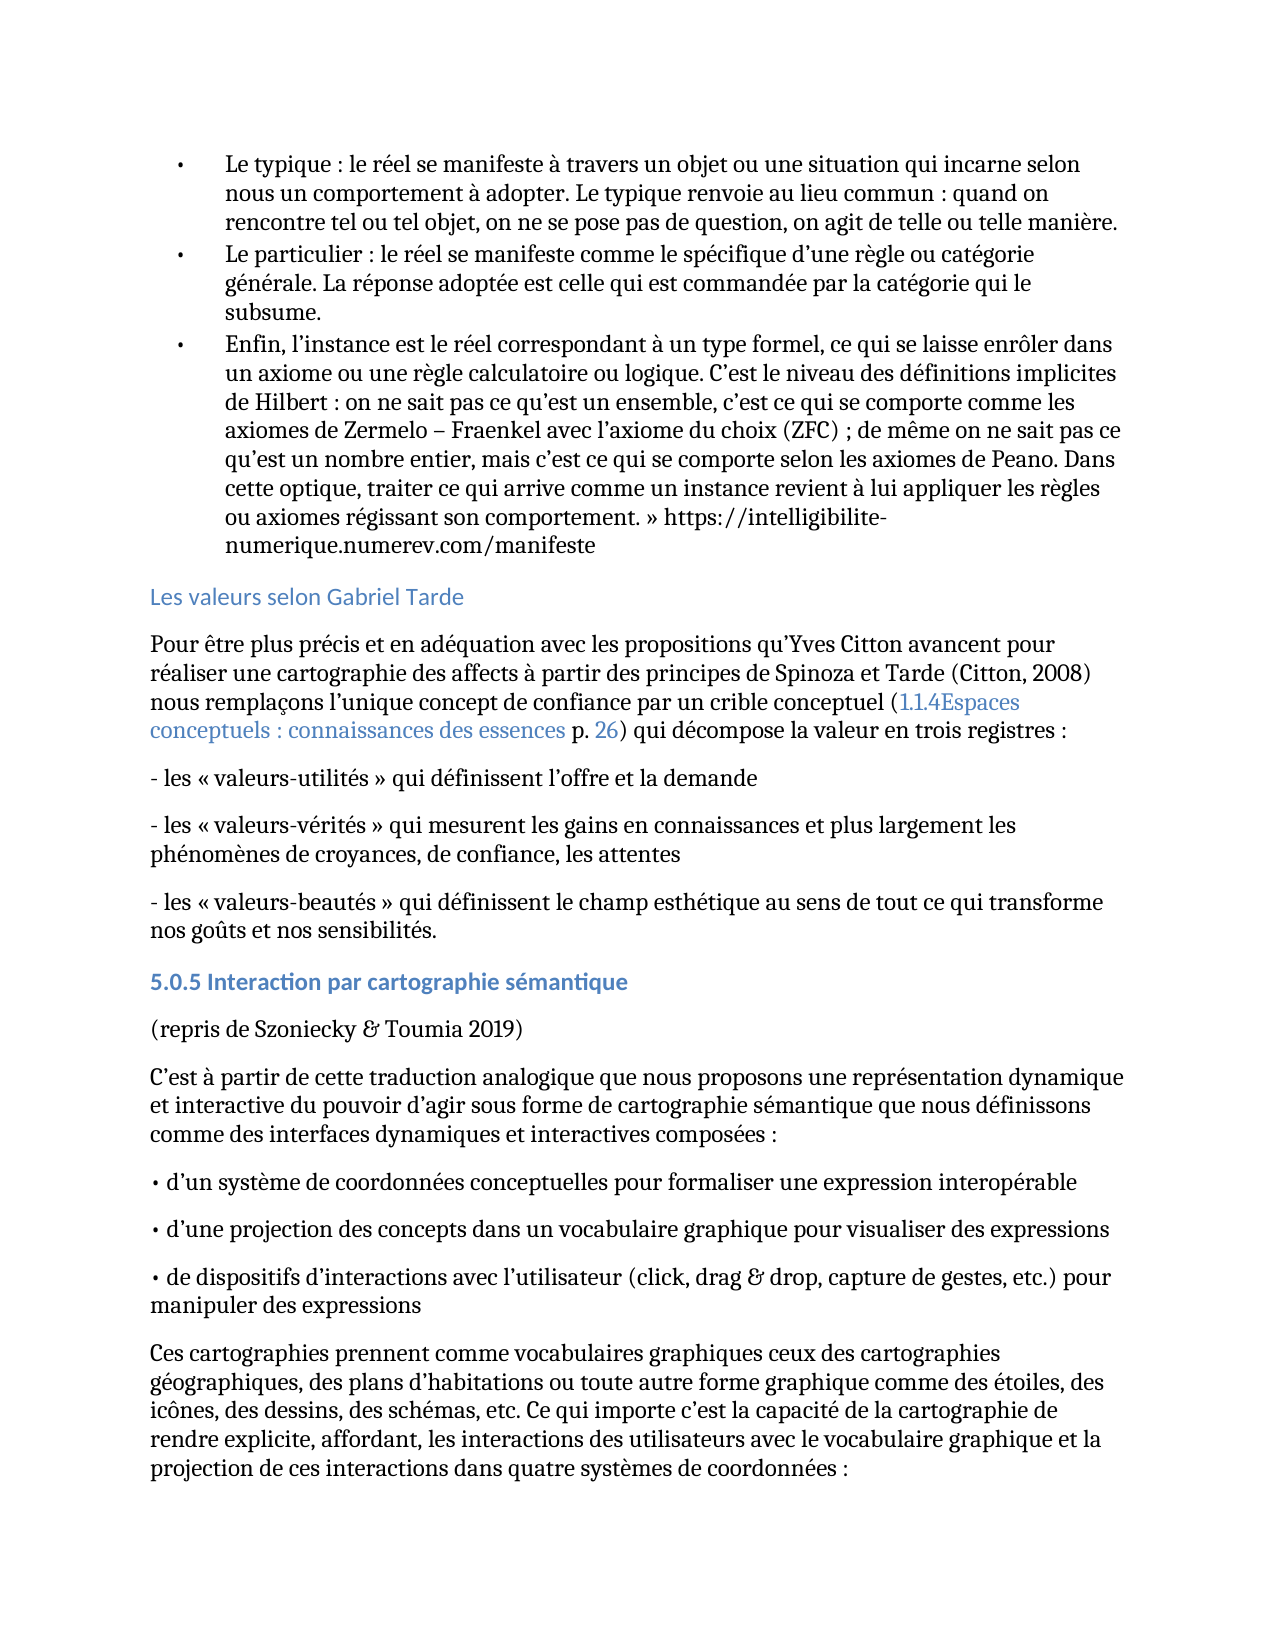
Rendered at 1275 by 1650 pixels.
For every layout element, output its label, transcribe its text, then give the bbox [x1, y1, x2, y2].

text C’est à partir de cette traduction analogique que nous proposons une représentation dynamique et interactive du pouvoir d’agir sous forme de cartographie sémantique que nous définissons comme des interfaces dynamiques et interactives composées : [150, 1063, 1125, 1149]
list Enfin, l’instance est le réel correspondant à un type formel, ce qui se laisse enrôler dans un axiome ou une règle calculatoire ou logique. C’est le niveau des définitions implicites de Hilbert : on ne sait pas ce qu’est un ensemble, c’est ce qui se comporte comme les axiomes de Zermelo – Fraenkel avec l’axiome du choix (ZFC) ; de même on ne sait pas ce qu’est un nombre entier, mais c’est ce qui se comporte selon les axiomes de Peano. Dans cette optique, traiter ce qui arrive comme un instance revient à lui appliquer les règles ou axiomes régissant son comportement. » https://intelligibilite-numerique.numerev.com/manifeste [175, 330, 1125, 560]
text (repris de Szoniecky & Toumia 2019) [150, 1015, 1125, 1044]
text Ces cartographies prennent comme vocabulaires graphiques ceux des cartographies géographiques, des plans d’habitations ou toute autre forme graphique comme des étoiles, des icônes, des dessins, des schémas, etc. Ce qui importe c’est la capacité de la cartographie de rendre explicite, affordant, les interactions des utilisateurs avec le vocabulaire graphique et la projection de ces interactions dans quatre systèmes de coordonnées : [150, 1339, 1125, 1483]
text • d’une projection des concepts dans un vocabulaire graphique pour visualiser des expressions [150, 1215, 1125, 1244]
list Le particulier : le réel se manifeste comme le spécifique d’une règle ou catégorie générale. La réponse adoptée est celle qui est commandée par la catégorie qui le subsume. [175, 240, 1125, 326]
list Le typique : le réel se manifeste à travers un objet ou une situation qui incarne selon nous un comportement à adopter. Le typique renvoie au lieu commun : quand on rencontre tel ou tel objet, on ne se pose pas de question, on agit de telle ou telle manière. [175, 150, 1125, 236]
text - les « valeurs-beautés » qui définissent le champ esthétique au sens de tout ce qui transforme nos goûts et nos sensibilités. [150, 888, 1125, 945]
text • d’un système de coordonnées conceptuelles pour formaliser une expression interopérable [150, 1168, 1125, 1196]
subtitle Les valeurs selon Gabriel Tarde [150, 581, 1125, 611]
text Pour être plus précis et en adéquation avec les propositions qu’Yves Citton avancent pour réaliser une cartographie des affects à partir des principes de Spinoza et Tarde (Citton, 2008) nous remplaçons l’unique concept de confiance par un crible conceptuel (1.1.4Espaces conceptuels : connaissances des essences p. 26) qui décompose la valeur en trois registres : [150, 630, 1125, 745]
text - les « valeurs-vérités » qui mesurent les gains en connaissances et plus largement les phénomènes de croyances, de confiance, les attentes [150, 811, 1125, 869]
subtitle 5.0.5 Interaction par cartographie sémantique [150, 966, 1125, 996]
text • de dispositifs d’interactions avec l’utilisateur (click, drag & drop, capture de gestes, etc.) pour manipuler des expressions [150, 1263, 1125, 1320]
text - les « valeurs-utilités » qui définissent l’offre et la demande [150, 764, 1125, 793]
